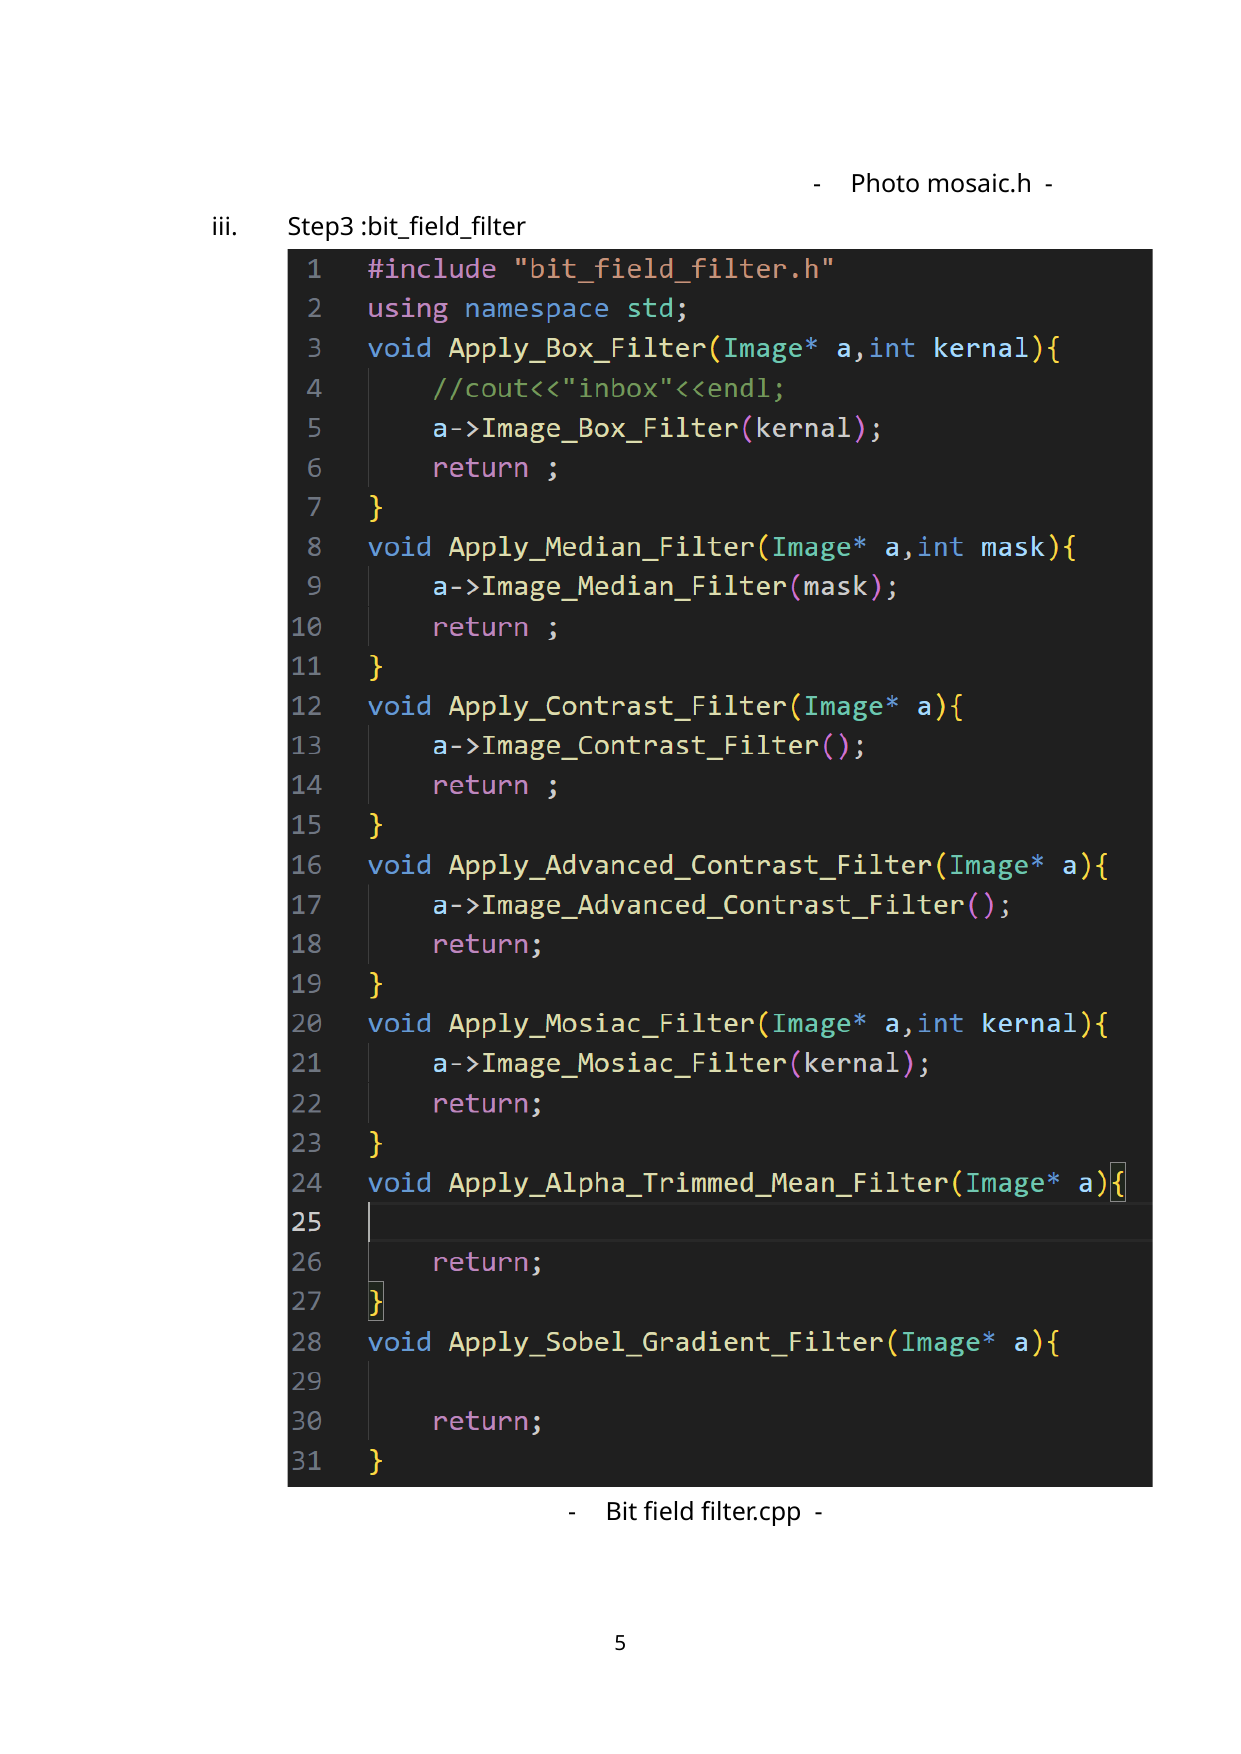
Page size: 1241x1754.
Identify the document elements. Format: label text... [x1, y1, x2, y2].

list Bit field filter.cpp - [337, 1492, 1053, 1530]
list Step3 :bit_field_filter [237, 207, 1053, 244]
picture [287, 249, 1153, 1487]
list Photo mosaic.h - [337, 164, 1053, 202]
